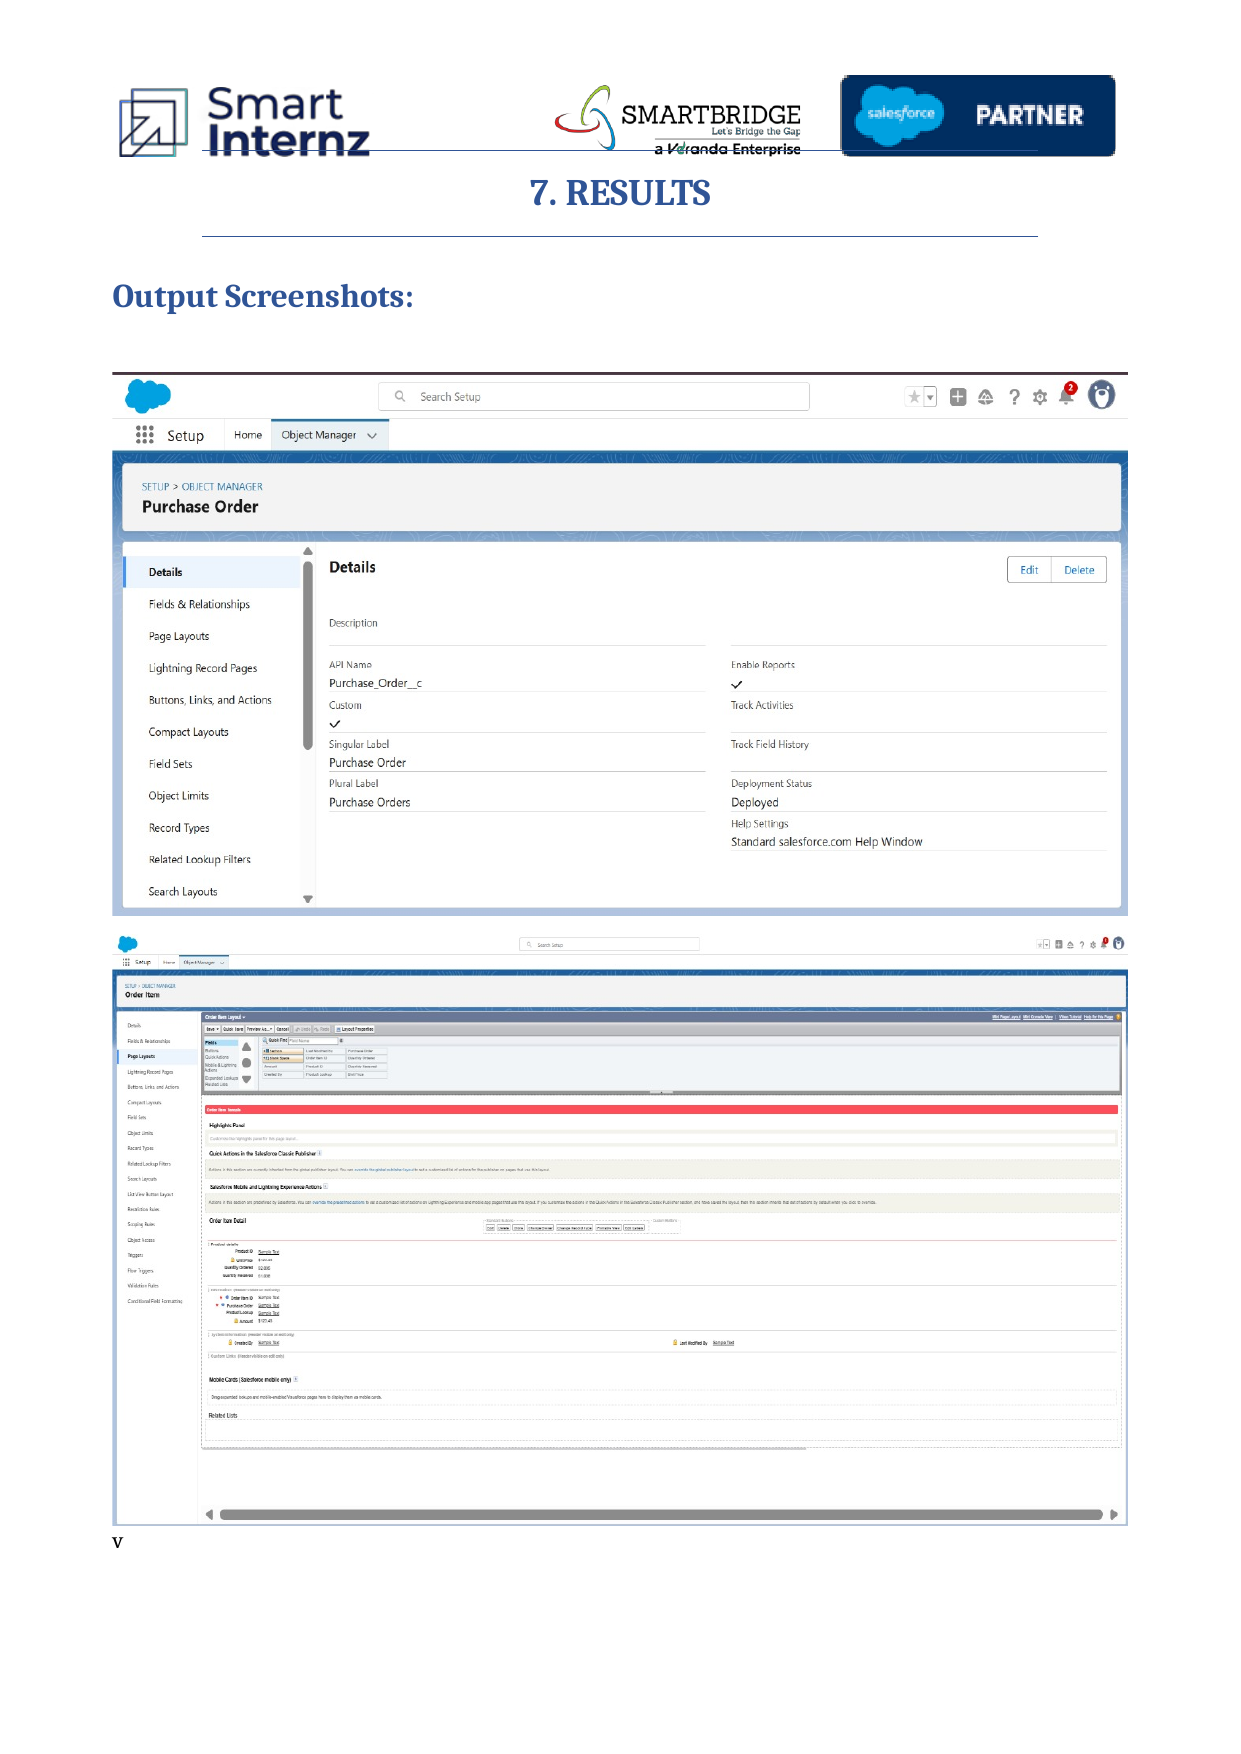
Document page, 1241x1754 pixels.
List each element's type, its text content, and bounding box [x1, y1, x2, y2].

picture [112, 87, 377, 157]
picture [112, 934, 1128, 1526]
picture [112, 372, 1128, 916]
picture [553, 84, 800, 150]
subtitle Output Screenshots: [112, 278, 1128, 316]
text v [112, 1526, 1128, 1554]
picture [839, 75, 1116, 157]
text 7. RESULTS [202, 151, 1038, 236]
